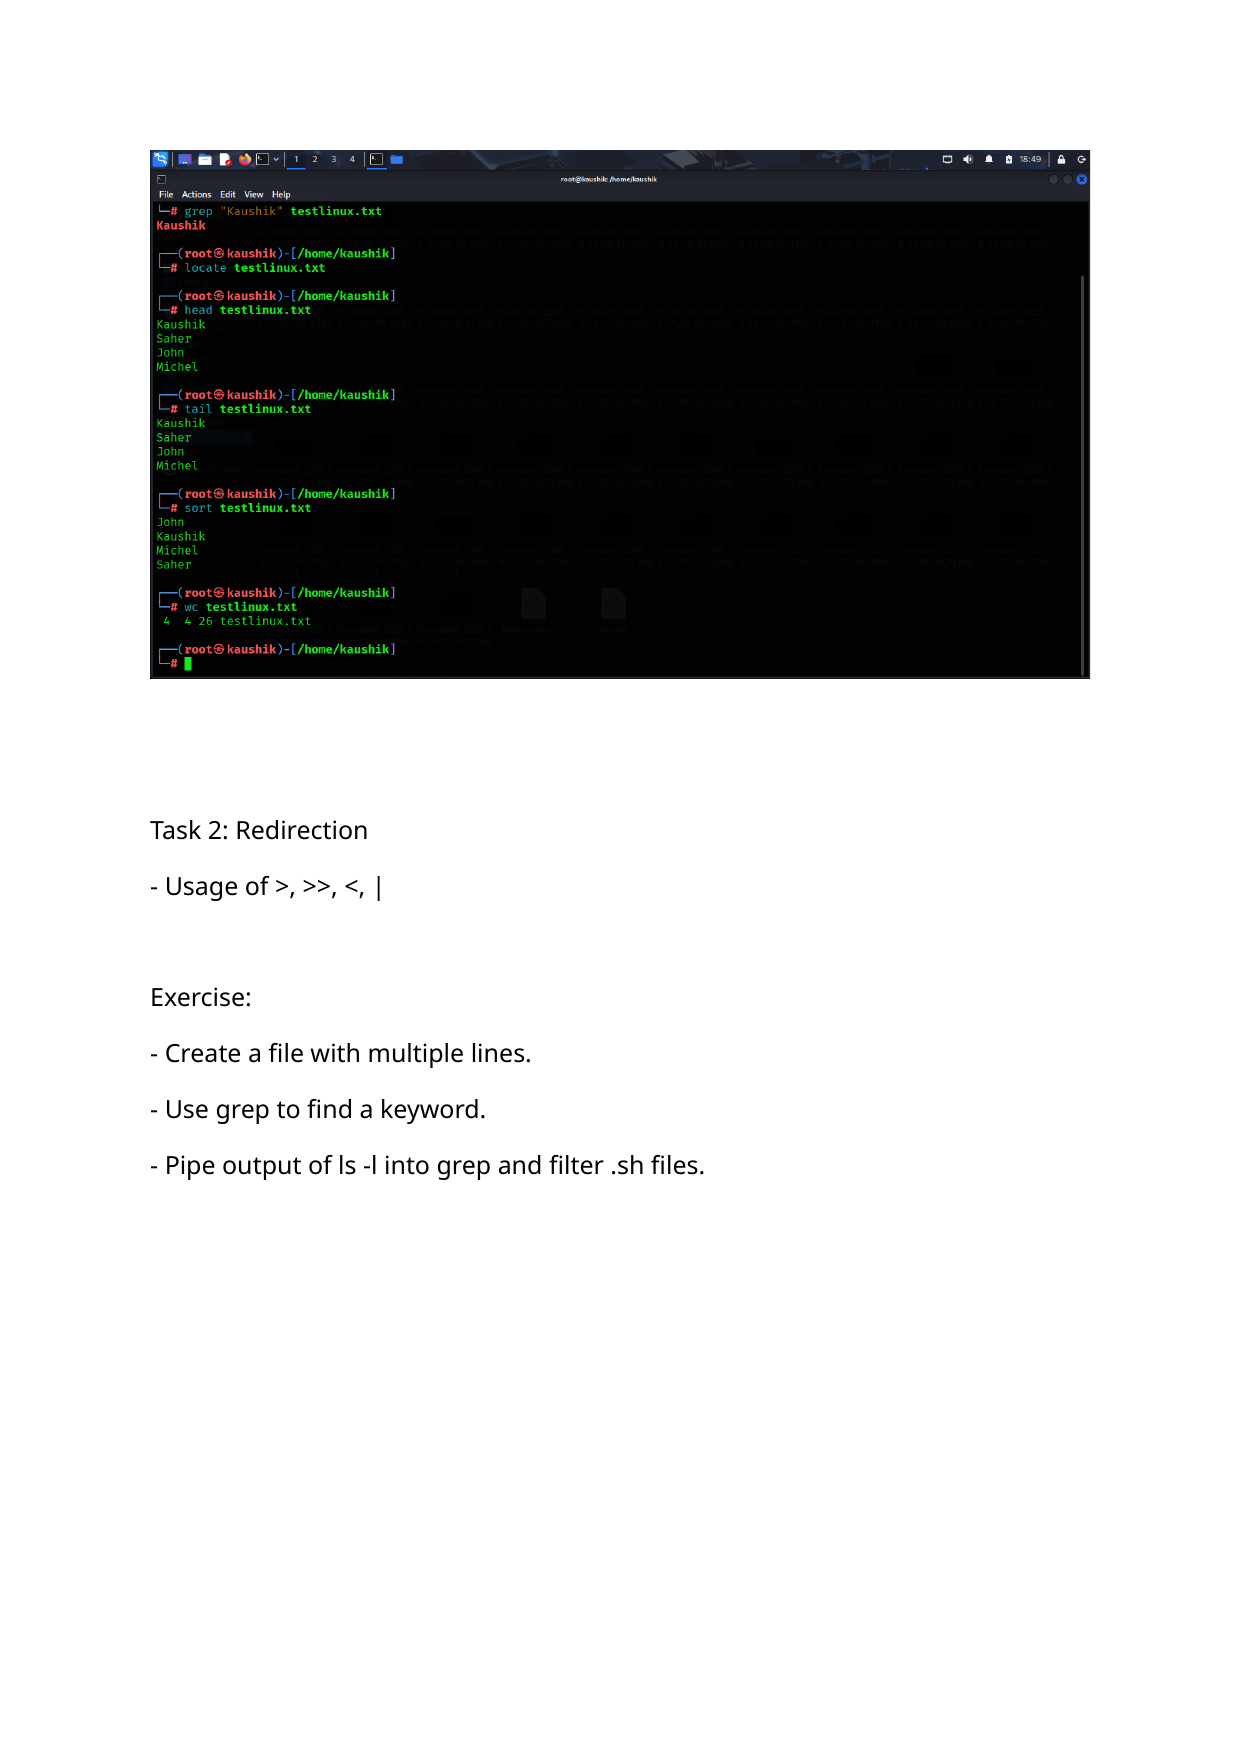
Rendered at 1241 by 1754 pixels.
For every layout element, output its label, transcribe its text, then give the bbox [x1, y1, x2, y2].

text Exercise: [150, 980, 1090, 1014]
text - Pipe output of ls -l into grep and filter .sh files. [150, 1147, 1090, 1181]
text - Usage of >, >>, <, | [150, 868, 1090, 902]
text - Use grep to find a keyword. [150, 1091, 1090, 1126]
text Task 2: Redirection [150, 812, 1090, 846]
text - Create a file with multiple lines. [150, 1036, 1090, 1070]
picture [150, 150, 1091, 679]
